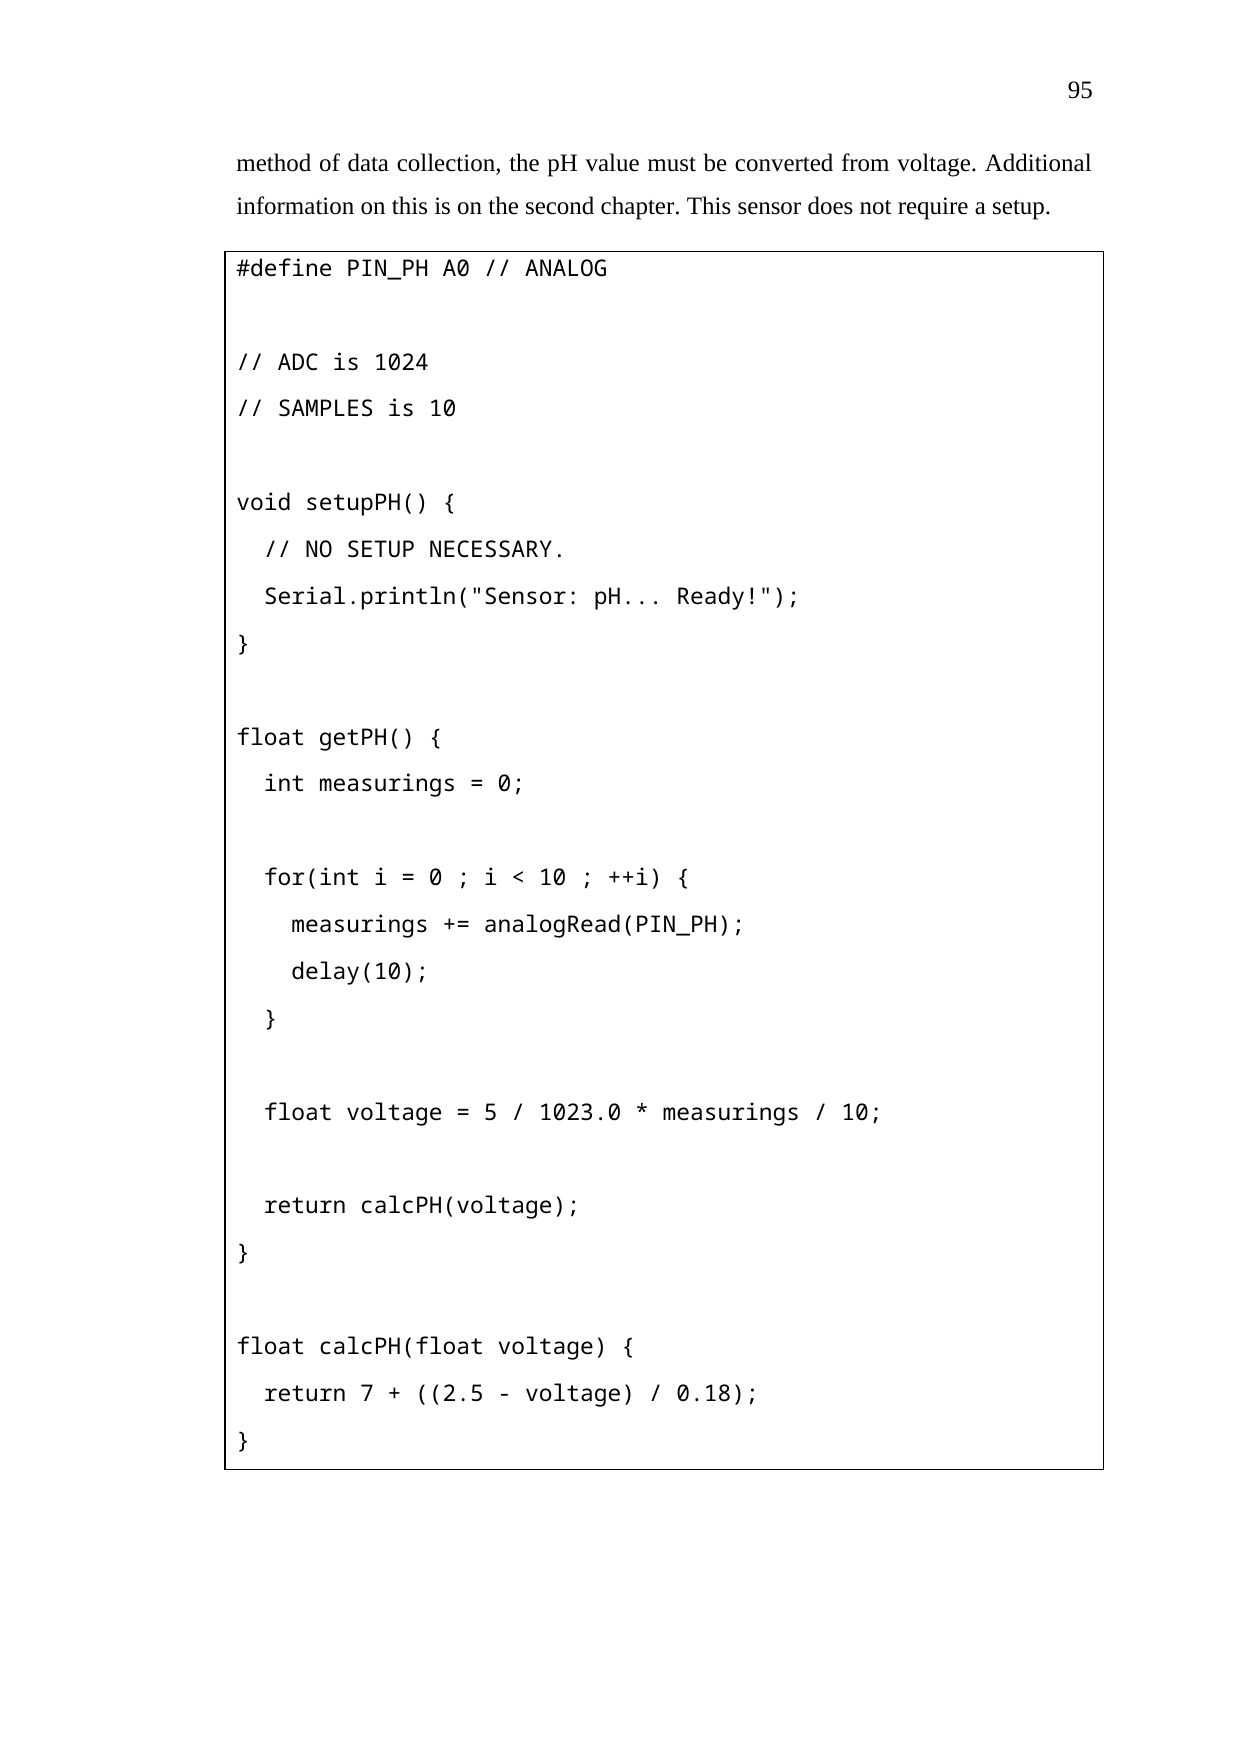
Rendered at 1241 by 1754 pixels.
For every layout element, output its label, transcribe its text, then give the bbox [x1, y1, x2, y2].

table_header #define PIN_PH A0 // ANALOG // ADC is 1024 // SAMPLES is 10 void setupPH() { // NO SETUP NECESSARY. Serial.println("Sensor: pH... Ready!"); } float getPH() { int measurings = 0; for(int i = 0 ; i < 10 ; ++i) { measurings += analogRead(PIN_PH); delay(10); } float voltage = 5 / 1023.0 * measurings / 10; return calcPH(voltage); } float calcPH(float voltage) { return 7 + ((2.5 - voltage) / 0.18); } [226, 252, 1103, 1469]
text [236, 148, 1092, 219]
